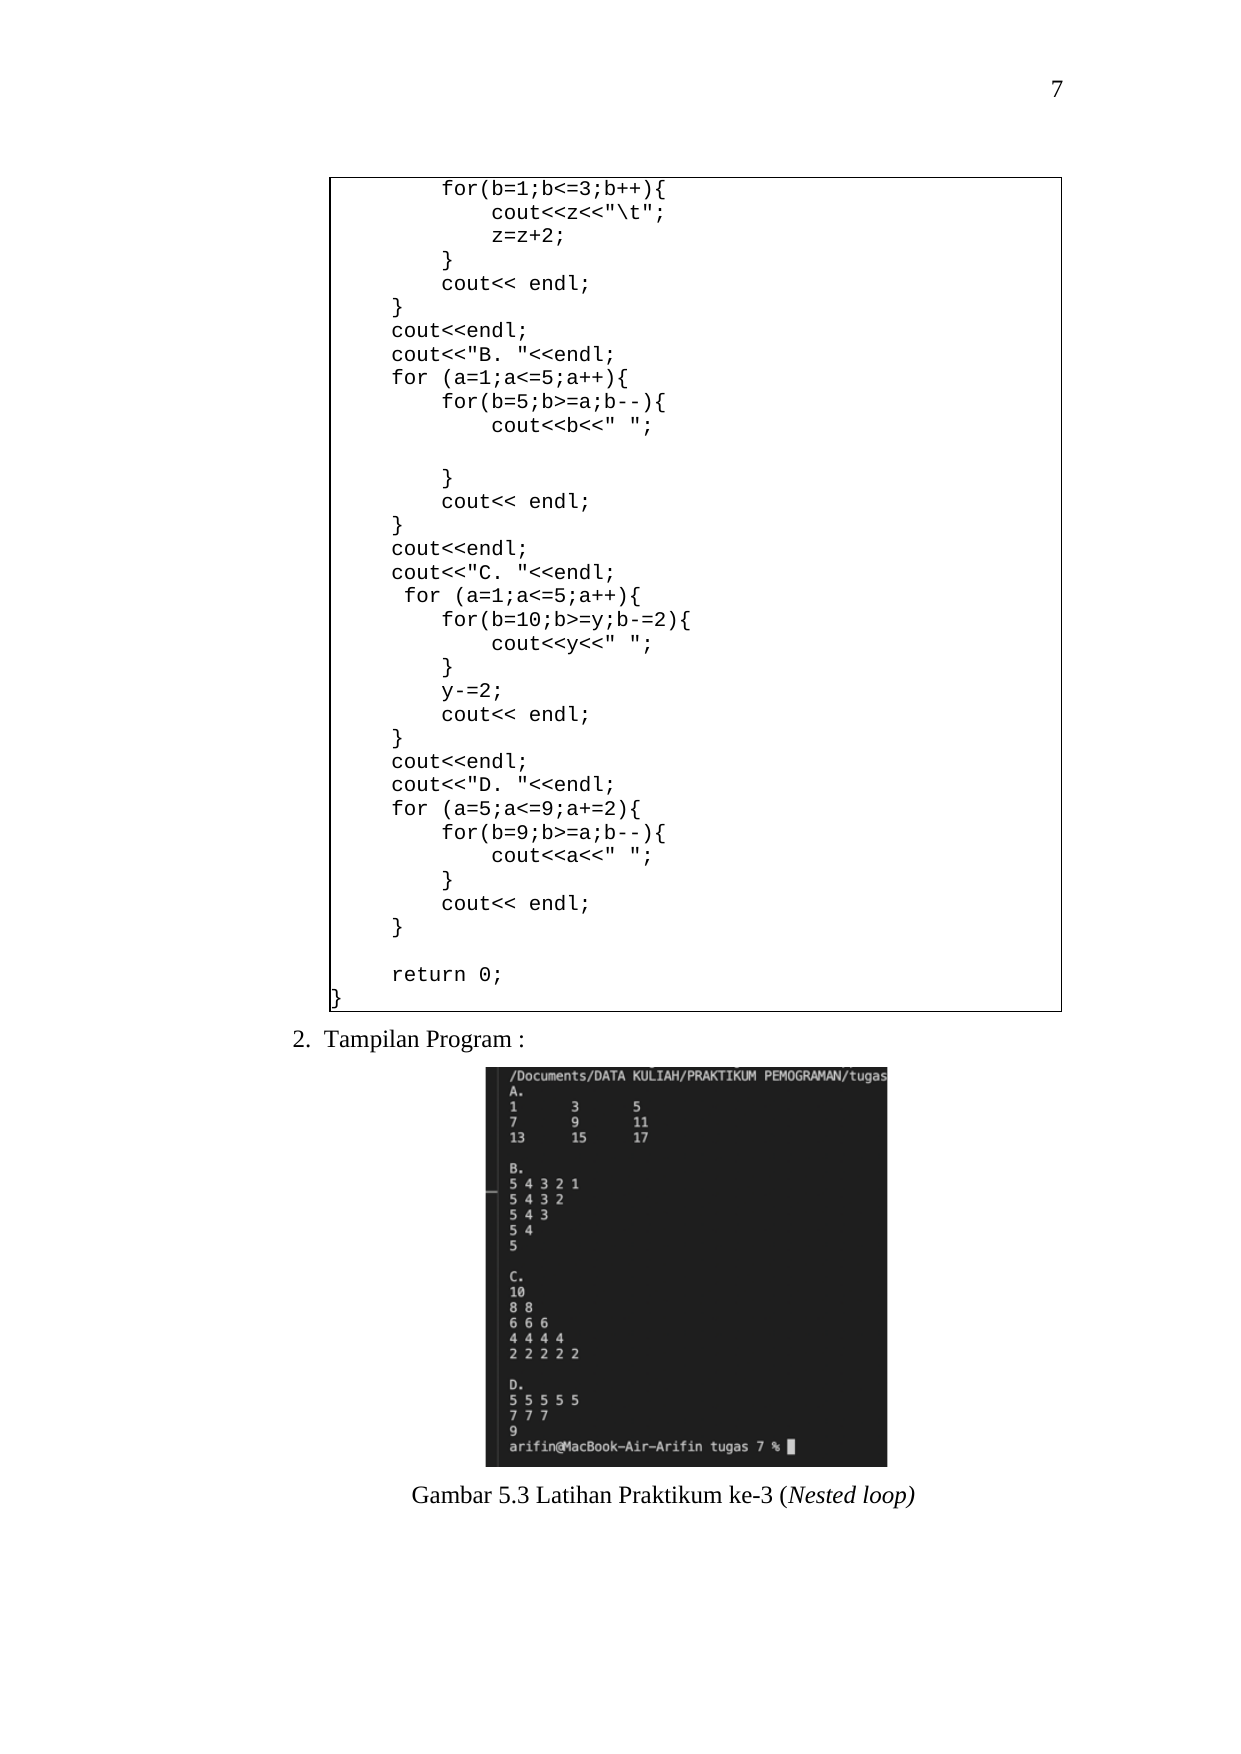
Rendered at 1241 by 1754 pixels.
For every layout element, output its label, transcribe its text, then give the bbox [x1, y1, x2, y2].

picture [485, 1067, 888, 1467]
text 2. Tampilan Program : [292, 1024, 1063, 1053]
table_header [331, 178, 1061, 1011]
subtitle Gambar 5.3 Latihan Praktikum ke-3 (Nested loop) [266, 1481, 1063, 1509]
